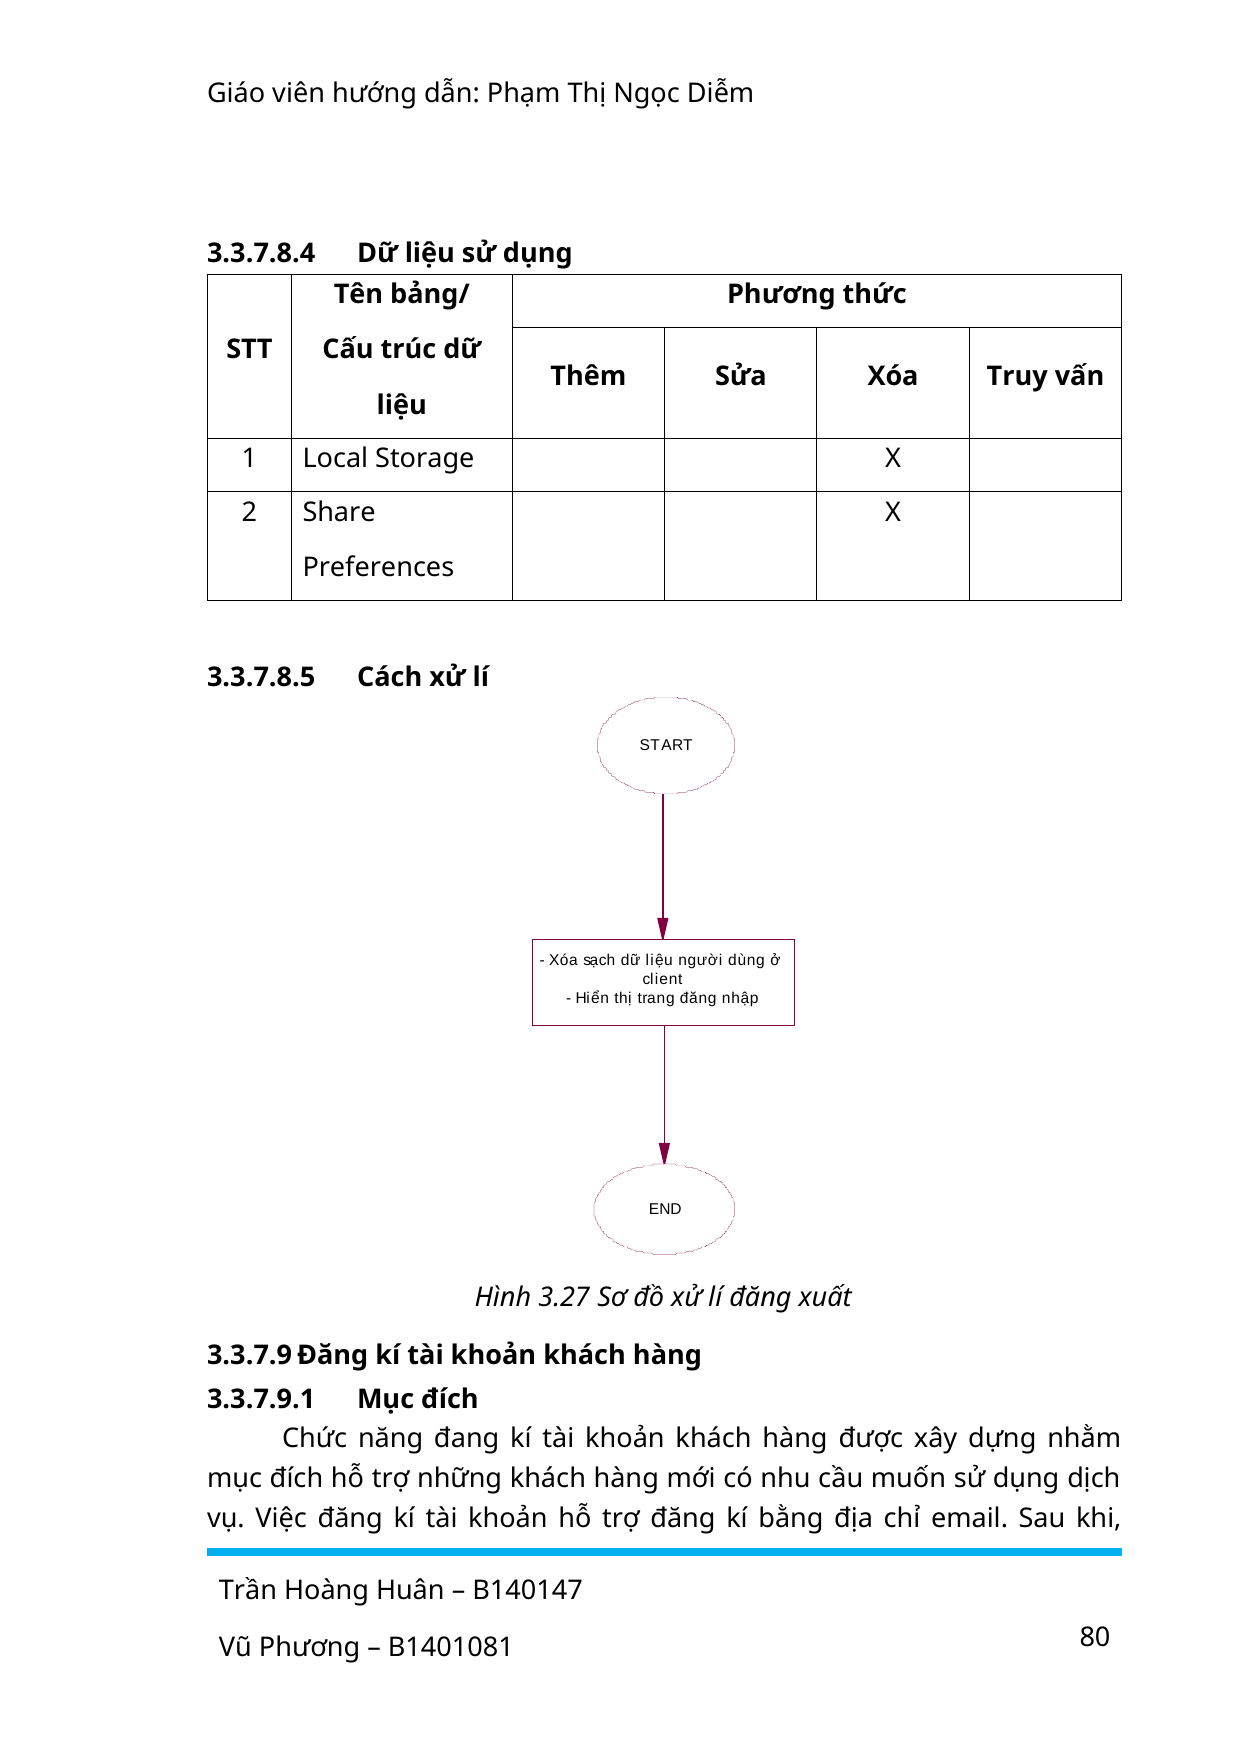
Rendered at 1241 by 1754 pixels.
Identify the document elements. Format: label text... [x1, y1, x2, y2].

table_header STT [208, 275, 291, 437]
table_cell [513, 492, 664, 600]
table_cell [970, 492, 1121, 600]
subtitle Cách xử lí [207, 657, 1122, 694]
table_header Phương thức [513, 275, 1121, 327]
table_header Tên bảng/ Cấu trúc dữ liệu [292, 275, 512, 437]
table_cell 2 [208, 492, 291, 600]
table_cell X [817, 492, 969, 600]
table_cell Thêm [513, 328, 664, 437]
table_cell Local Storage [292, 439, 512, 491]
subtitle Mục đích [207, 1379, 1122, 1416]
table_cell [513, 439, 664, 491]
table_cell Share Preferences [292, 492, 512, 600]
table_cell [665, 492, 816, 600]
subtitle Đăng kí tài khoản khách hàng [207, 1335, 1122, 1372]
table_cell 1 [208, 439, 291, 491]
table_cell Xóa [817, 328, 969, 437]
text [207, 1419, 1122, 1535]
table_cell X [817, 439, 969, 491]
subtitle Dữ liệu sử dụng [207, 234, 1122, 271]
table_cell Truy vấn [970, 328, 1121, 437]
table_cell [665, 439, 816, 491]
table_cell Sửa [665, 328, 816, 437]
table_cell [970, 439, 1121, 491]
